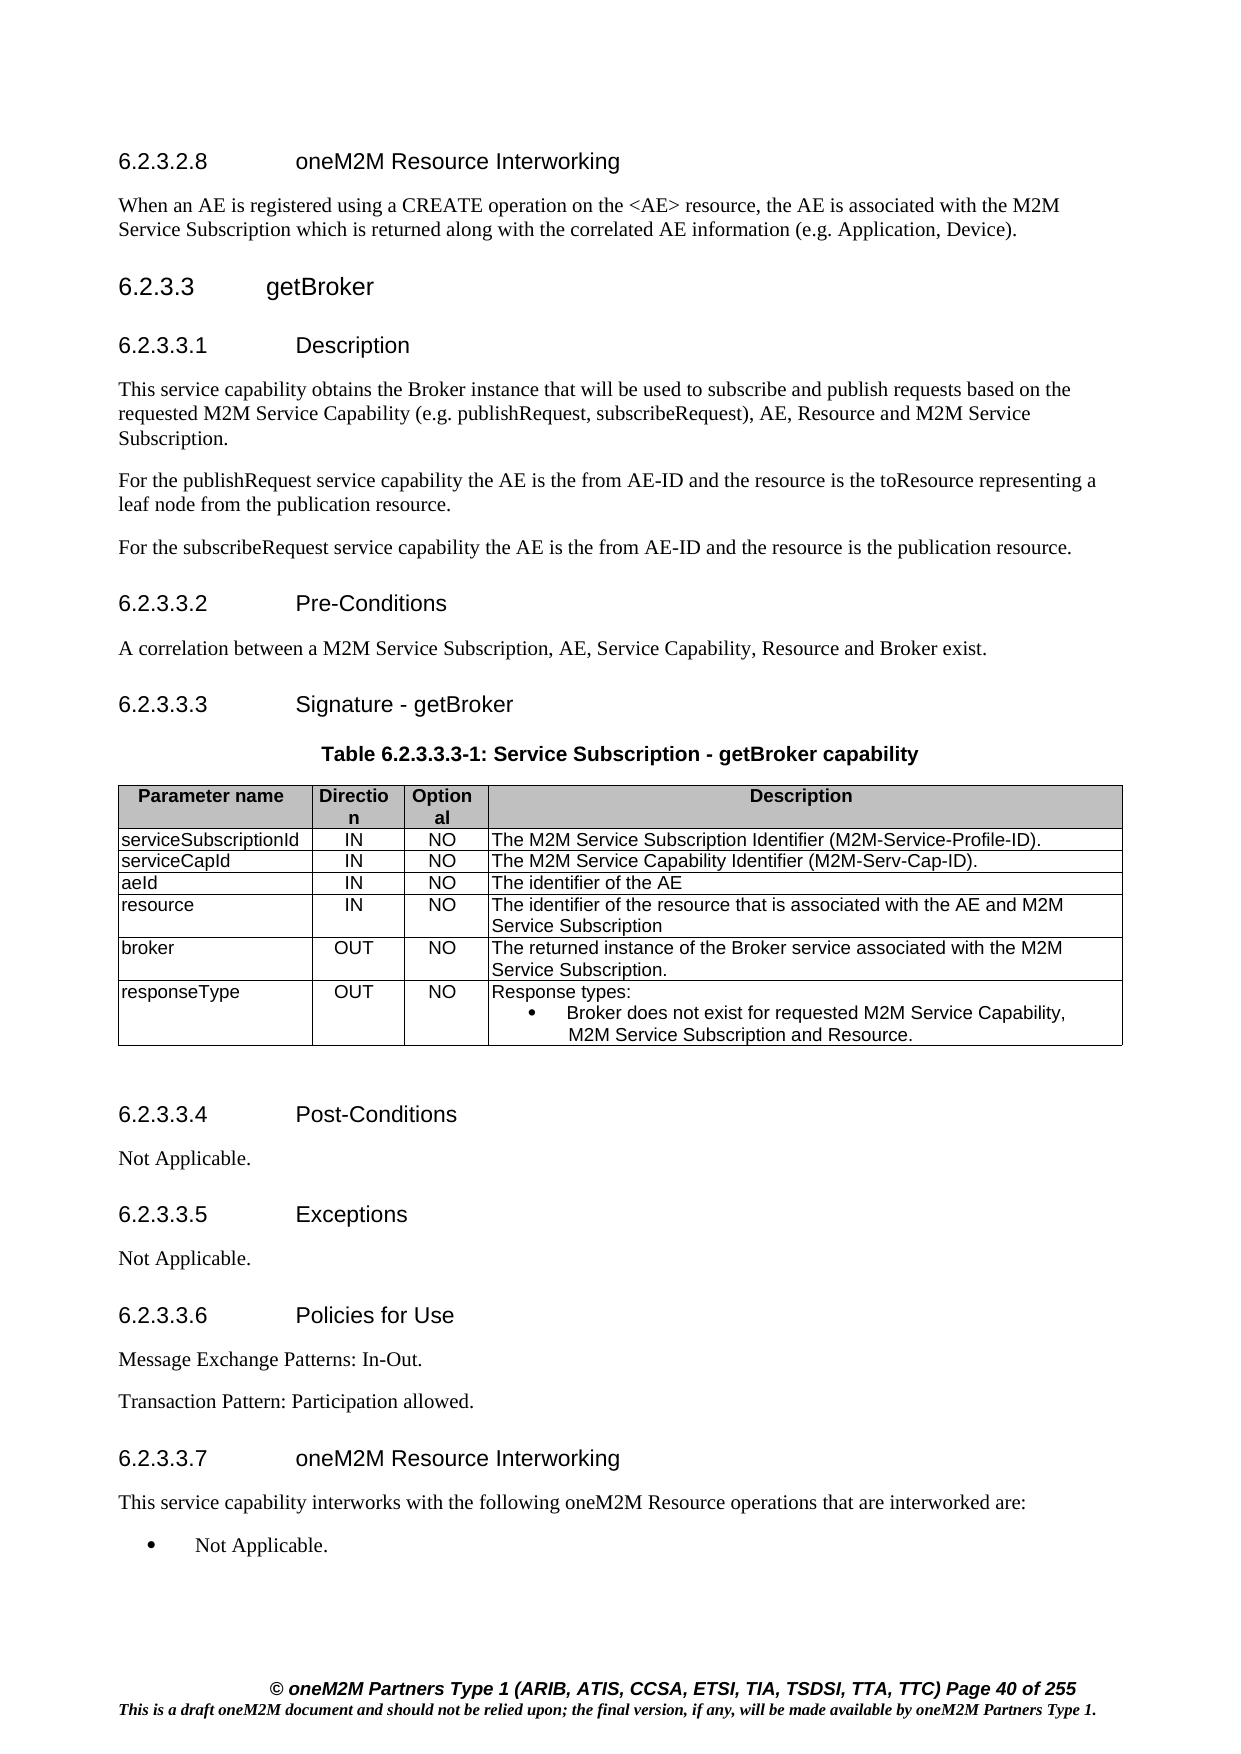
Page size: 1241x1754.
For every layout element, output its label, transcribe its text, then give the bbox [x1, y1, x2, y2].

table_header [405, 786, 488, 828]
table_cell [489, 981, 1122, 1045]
text This service capability obtains the Broker instance that will be used to subscribe and publish requests based on the requested M2M Service Capability (e.g. publishRequest, subscribeRequest), AE, Resource and M2M Service Subscription. [118, 377, 1122, 449]
subtitle 6.2.3.3.3 Signature - getBroker [118, 691, 1122, 717]
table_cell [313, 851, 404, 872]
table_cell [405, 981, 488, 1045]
text Not Applicable. [118, 1246, 1122, 1270]
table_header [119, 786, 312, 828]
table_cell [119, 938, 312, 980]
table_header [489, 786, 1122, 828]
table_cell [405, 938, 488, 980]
text When an AE is registered using a CREATE operation on the <AE> resource, the AE is associated with the M2M Service Subscription which is returned along with the correlated AE information (e.g. Application, Device). [118, 193, 1122, 241]
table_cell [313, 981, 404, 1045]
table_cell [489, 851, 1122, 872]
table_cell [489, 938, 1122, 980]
text Not Applicable. [118, 1146, 1122, 1170]
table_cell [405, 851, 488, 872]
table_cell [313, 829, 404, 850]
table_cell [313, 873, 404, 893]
subtitle 6.2.3.3.7 oneM2M Resource Interworking [118, 1445, 1122, 1471]
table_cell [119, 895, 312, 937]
subtitle 6.2.3.3 getBroker [118, 272, 1122, 301]
subtitle 6.2.3.3.1 Description [118, 332, 1122, 358]
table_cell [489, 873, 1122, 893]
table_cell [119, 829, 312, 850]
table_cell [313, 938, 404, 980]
text For the publishRequest service capability the AE is the from AE-ID and the resource is the toResource representing a leaf node from the publication resource. [118, 468, 1122, 516]
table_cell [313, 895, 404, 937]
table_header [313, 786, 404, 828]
text Table 6.2.3.3.3-1: Service Subscription - getBroker capability [118, 742, 1122, 766]
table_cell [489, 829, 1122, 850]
text Transaction Pattern: Participation allowed. [118, 1389, 1122, 1413]
text This service capability interworks with the following oneM2M Resource operations that are interworked are: [118, 1490, 1122, 1514]
text Message Exchange Patterns: In-Out. [118, 1347, 1122, 1371]
text A correlation between a M2M Service Subscription, AE, Service Capability, Resource and Broker exist. [118, 636, 1122, 659]
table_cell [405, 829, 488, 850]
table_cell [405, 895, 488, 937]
text Not Applicable. [148, 1533, 1122, 1557]
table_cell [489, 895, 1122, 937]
subtitle 6.2.3.3.4 Post-Conditions [118, 1101, 1122, 1127]
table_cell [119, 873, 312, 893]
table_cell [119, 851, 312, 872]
subtitle 6.2.3.3.5 Exceptions [118, 1201, 1122, 1227]
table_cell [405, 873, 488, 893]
text For the subscribeRequest service capability the AE is the from AE-ID and the resource is the publication resource. [118, 535, 1122, 559]
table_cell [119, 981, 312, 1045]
subtitle 6.2.3.3.2 Pre-Conditions [118, 590, 1122, 617]
subtitle 6.2.3.3.6 Policies for Use [118, 1302, 1122, 1328]
subtitle 6.2.3.2.8 oneM2M Resource Interworking [118, 148, 1122, 174]
